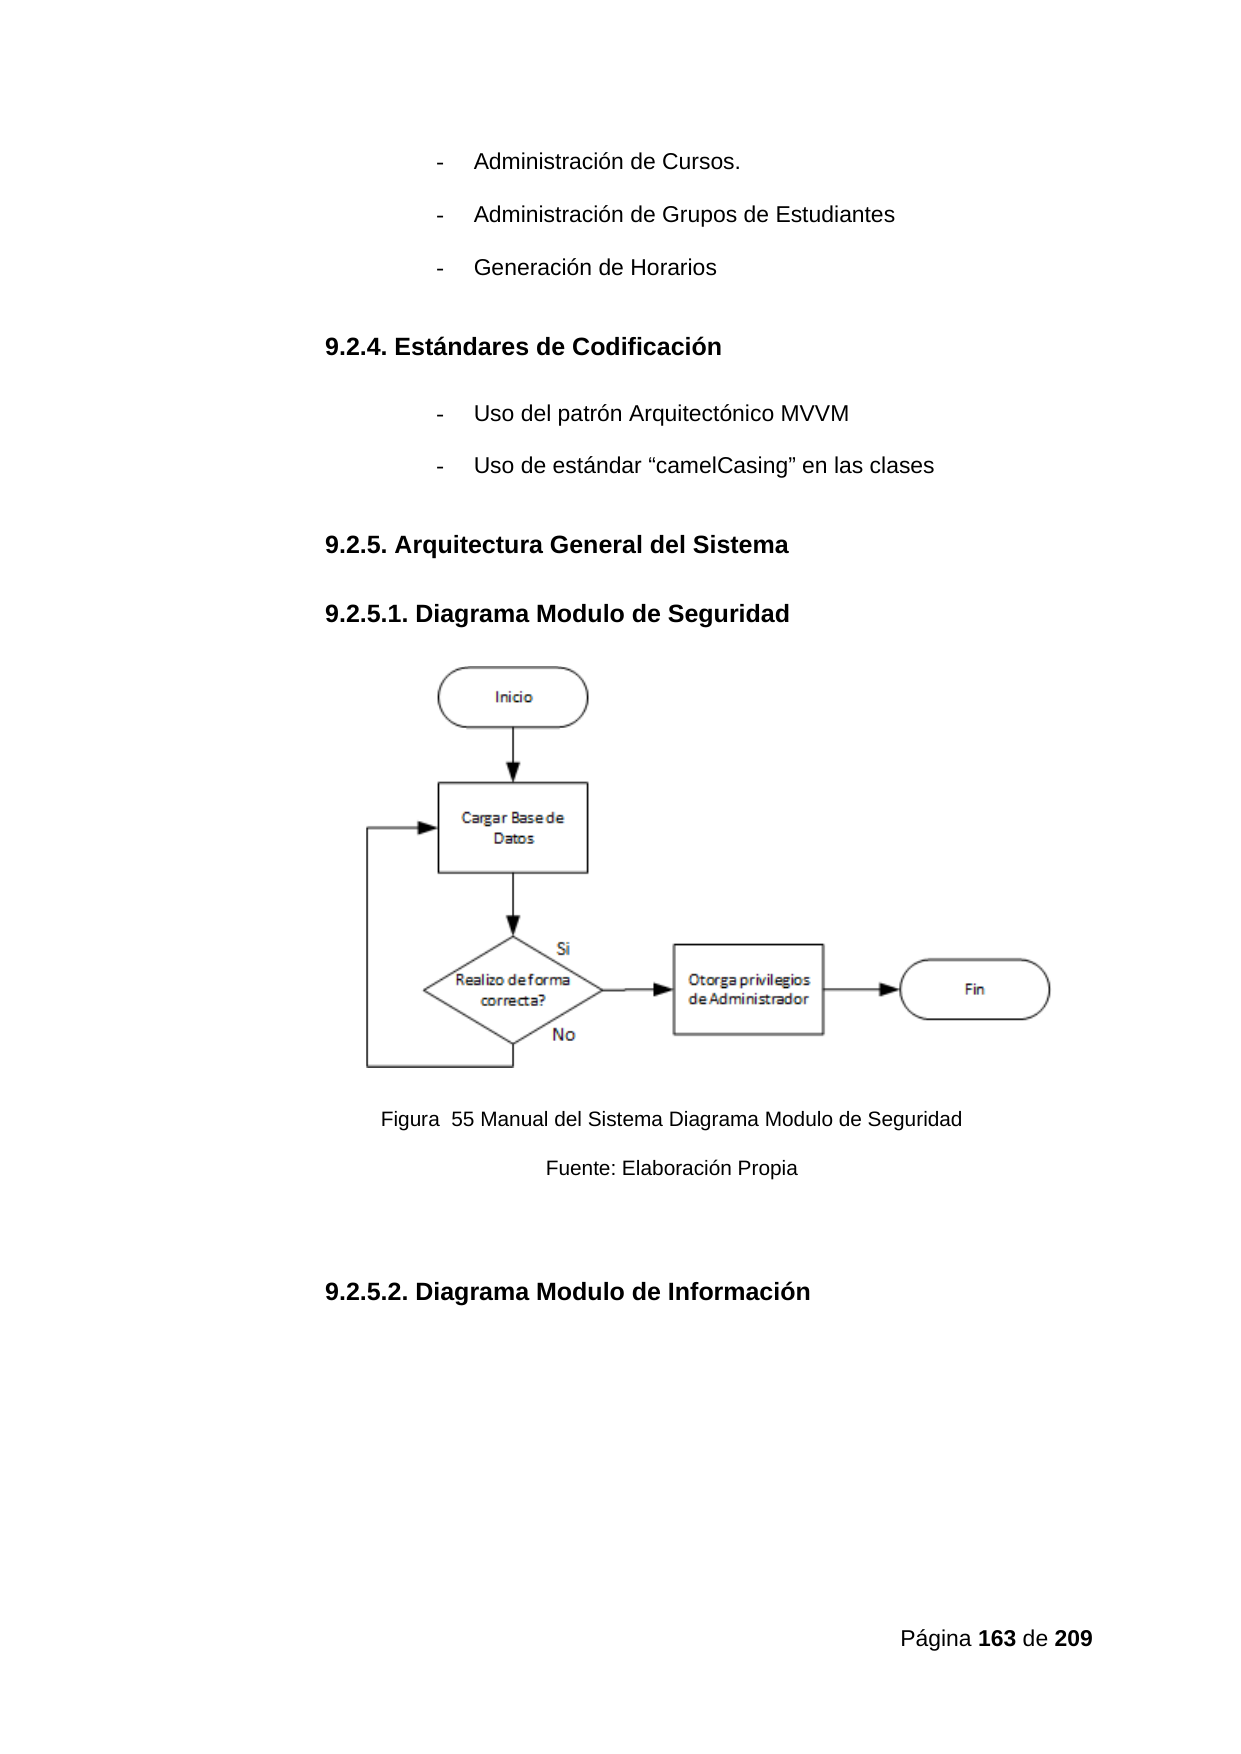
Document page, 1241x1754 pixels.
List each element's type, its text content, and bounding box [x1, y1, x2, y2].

text 9.2.5. Arquitectura General del Sistema [251, 530, 1092, 559]
text Fuente: Elaboración Propia [177, 1156, 1092, 1179]
text 9.2.5.1. Diagrama Modulo de Seguridad [251, 598, 1092, 627]
text 9.2.4. Estándares de Codificación [251, 331, 1092, 360]
list Administración de Grupos de Estudiantes [436, 201, 1092, 227]
text 9.2.5.2. Diagrama Modulo de Información [251, 1277, 1092, 1306]
list Uso de estándar “camelCasing” en las clases [436, 452, 1092, 479]
list Generación de Horarios [436, 253, 1092, 280]
list Uso del patrón Arquitectónico MVVM [436, 399, 1092, 426]
picture [366, 666, 1052, 1068]
list Administración de Cursos. [436, 148, 1092, 174]
